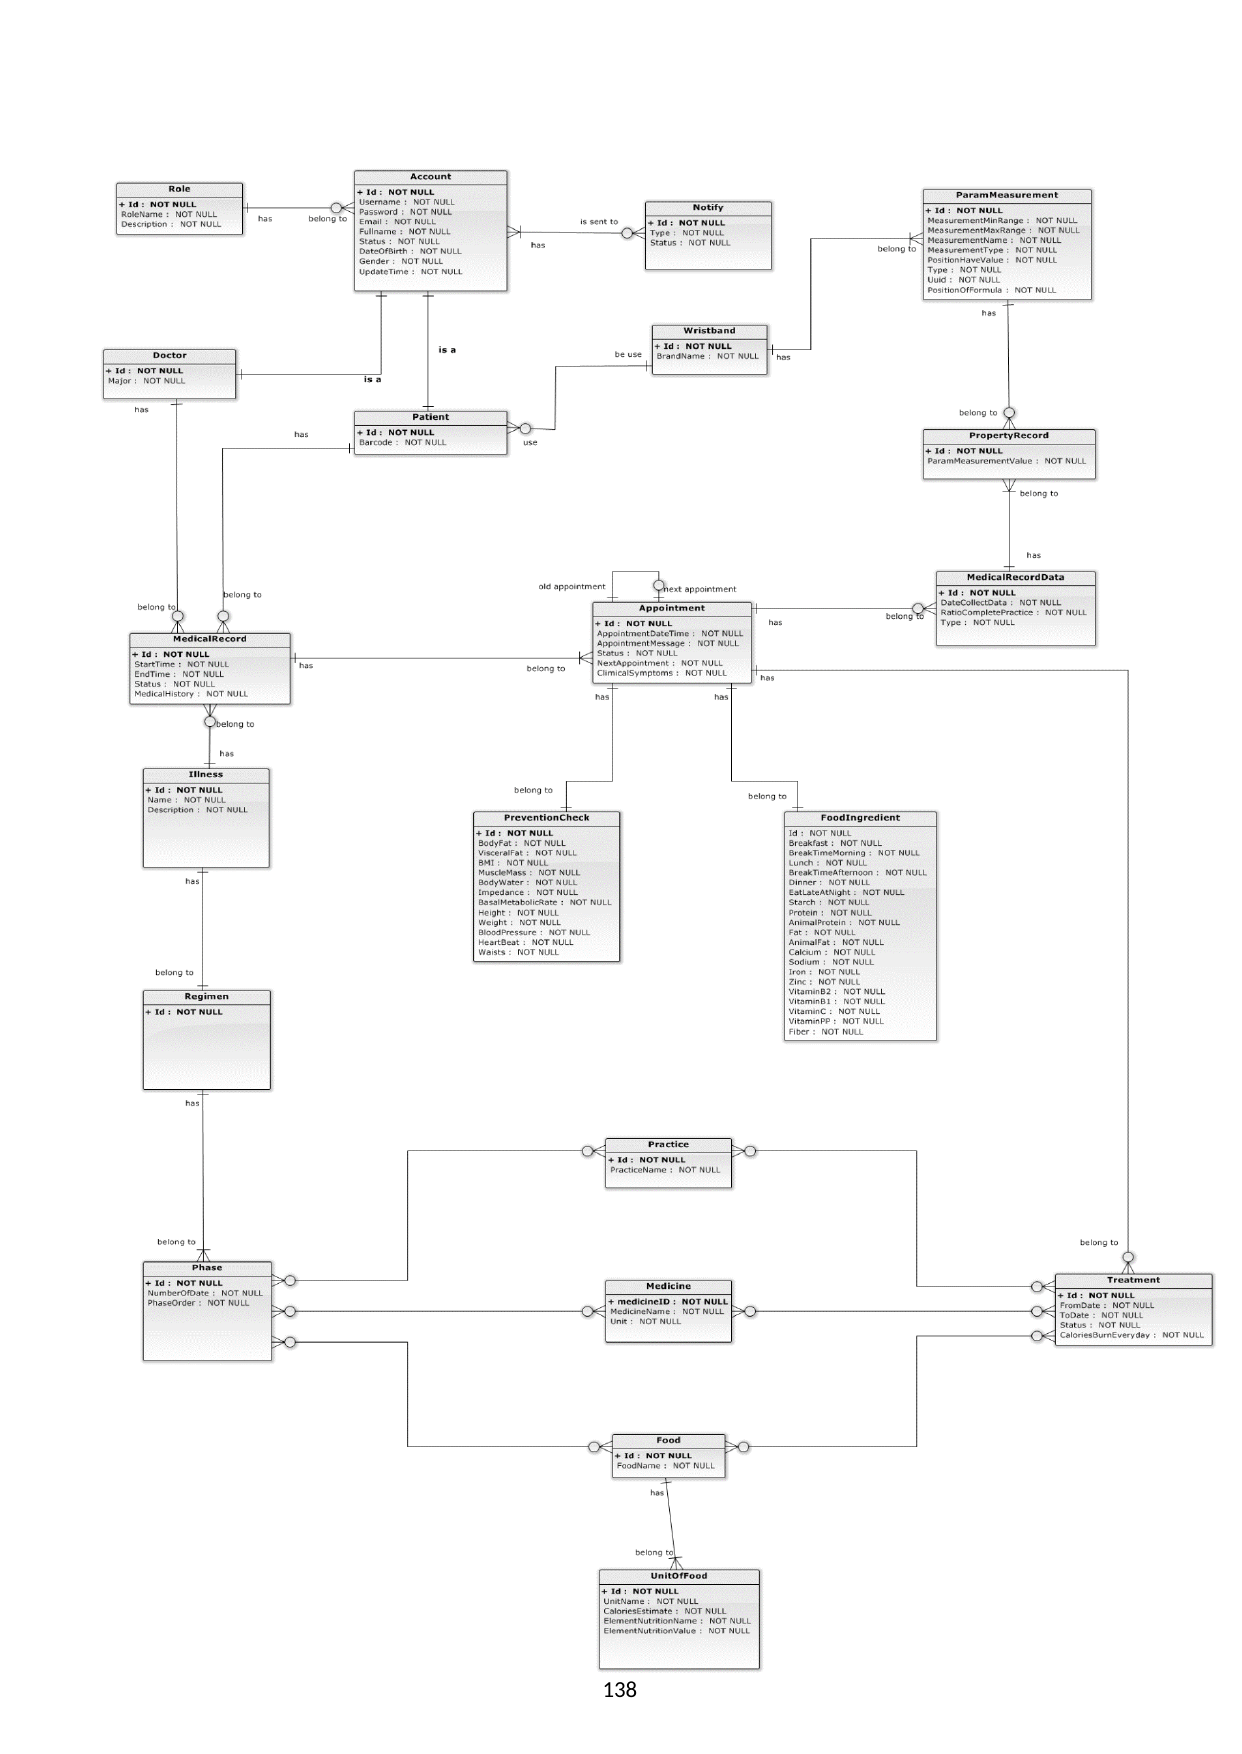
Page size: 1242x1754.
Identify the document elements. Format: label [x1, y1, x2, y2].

picture [93, 162, 1222, 1676]
